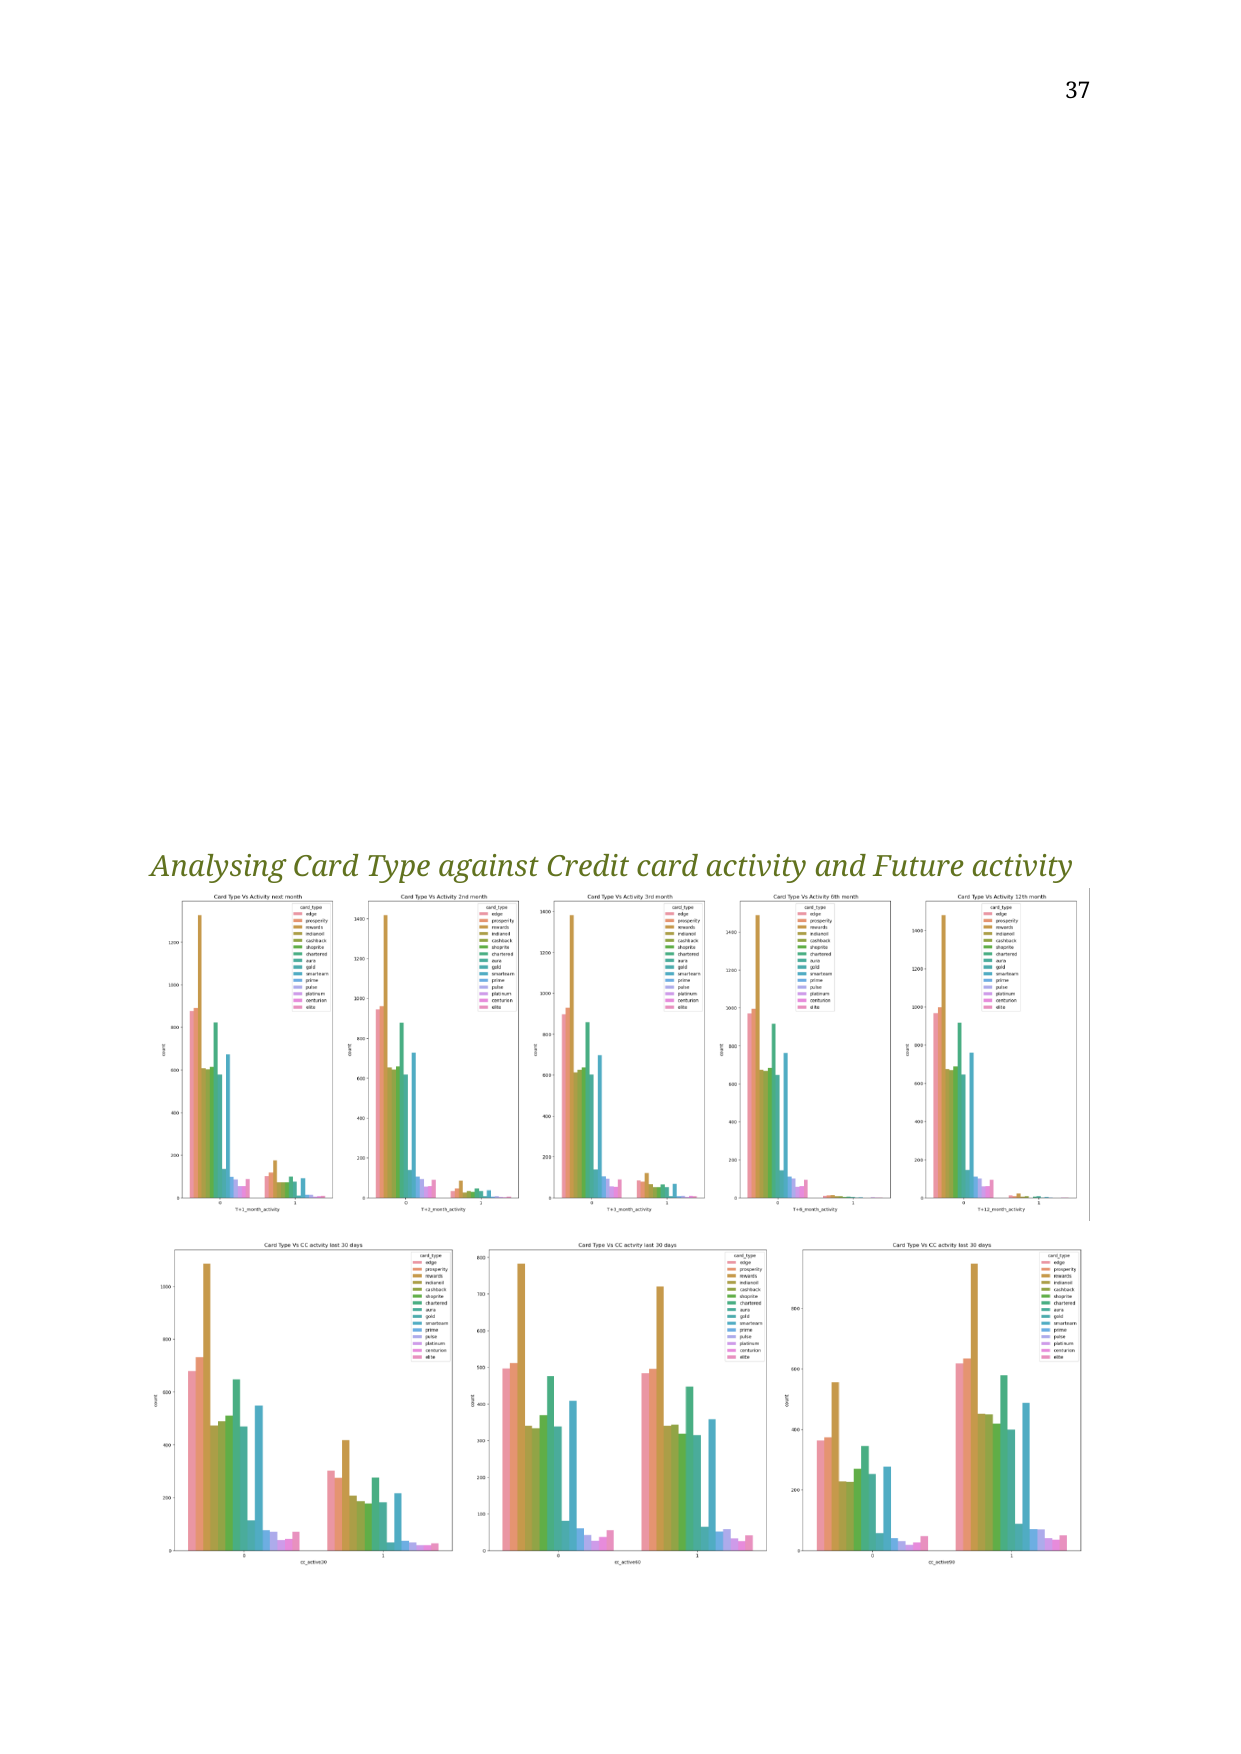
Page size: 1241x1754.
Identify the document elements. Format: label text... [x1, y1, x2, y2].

subtitle Analysing Card Type against Credit card activity and Future activity [150, 846, 1090, 885]
picture [150, 888, 1091, 1221]
picture [150, 1239, 1091, 1572]
